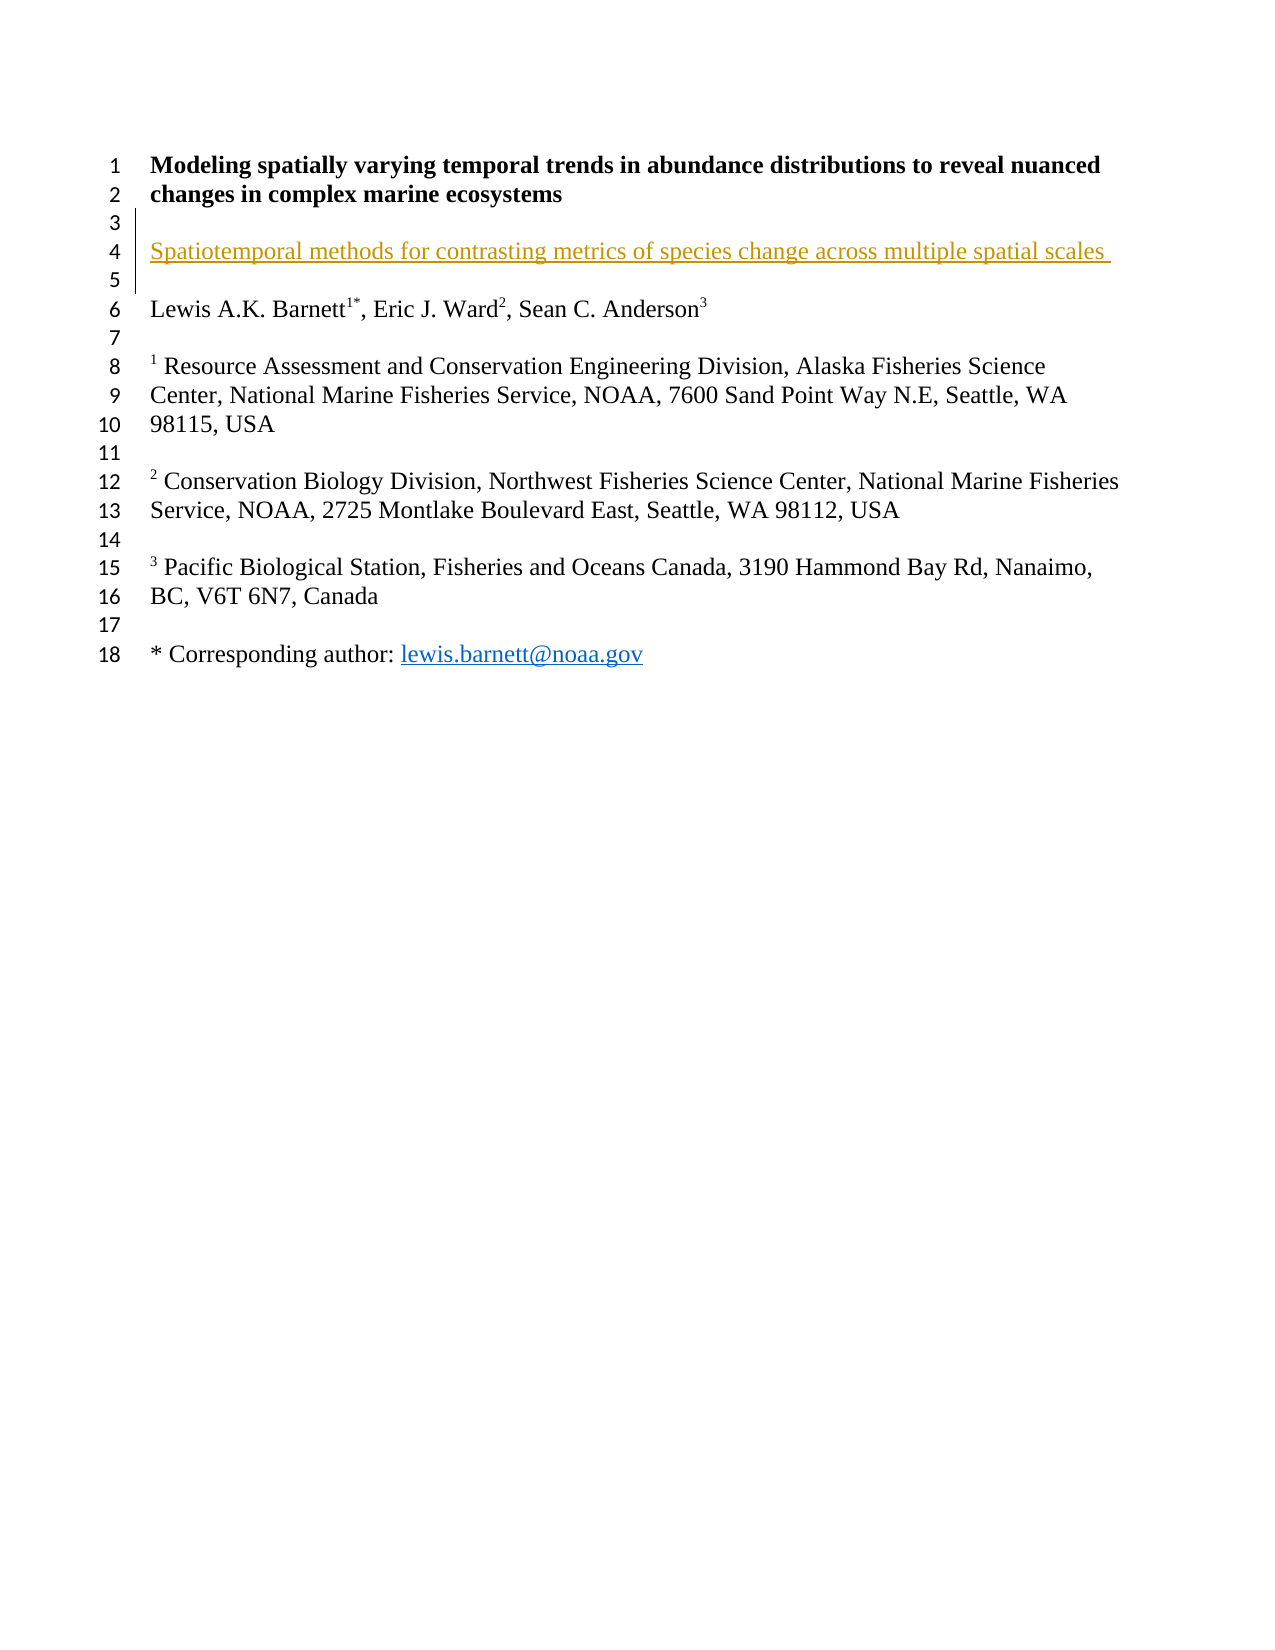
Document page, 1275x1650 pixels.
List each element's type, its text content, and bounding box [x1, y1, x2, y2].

text 2 Conservation Biology Division, Northwest Fisheries Science Center, National Marine Fisheries Service, NOAA, 2725 Montlake Boulevard East, Seattle, WA 98112, USA [150, 466, 1125, 524]
text 1 Resource Assessment and Conservation Engineering Division, Alaska Fisheries Science Center, National Marine Fisheries Service, NOAA, 7600 Sand Point Way N.E, Seattle, WA 98115, USA [150, 351, 1125, 437]
text Modeling spatially varying temporal trends in abundance distributions to reveal nuanced changes in complex marine ecosystems [150, 150, 1125, 207]
text 3 Pacific Biological Station, Fisheries and Oceans Canada, 3190 Hammond Bay Rd, Nanaimo, BC, V6T 6N7, Canada [150, 524, 1125, 610]
text Lewis A.K. Barnett1*, Eric J. Ward2, Sean C. Anderson3 [150, 294, 1125, 322]
text * Corresponding author: lewis.barnett@noaa.gov [150, 639, 1125, 667]
